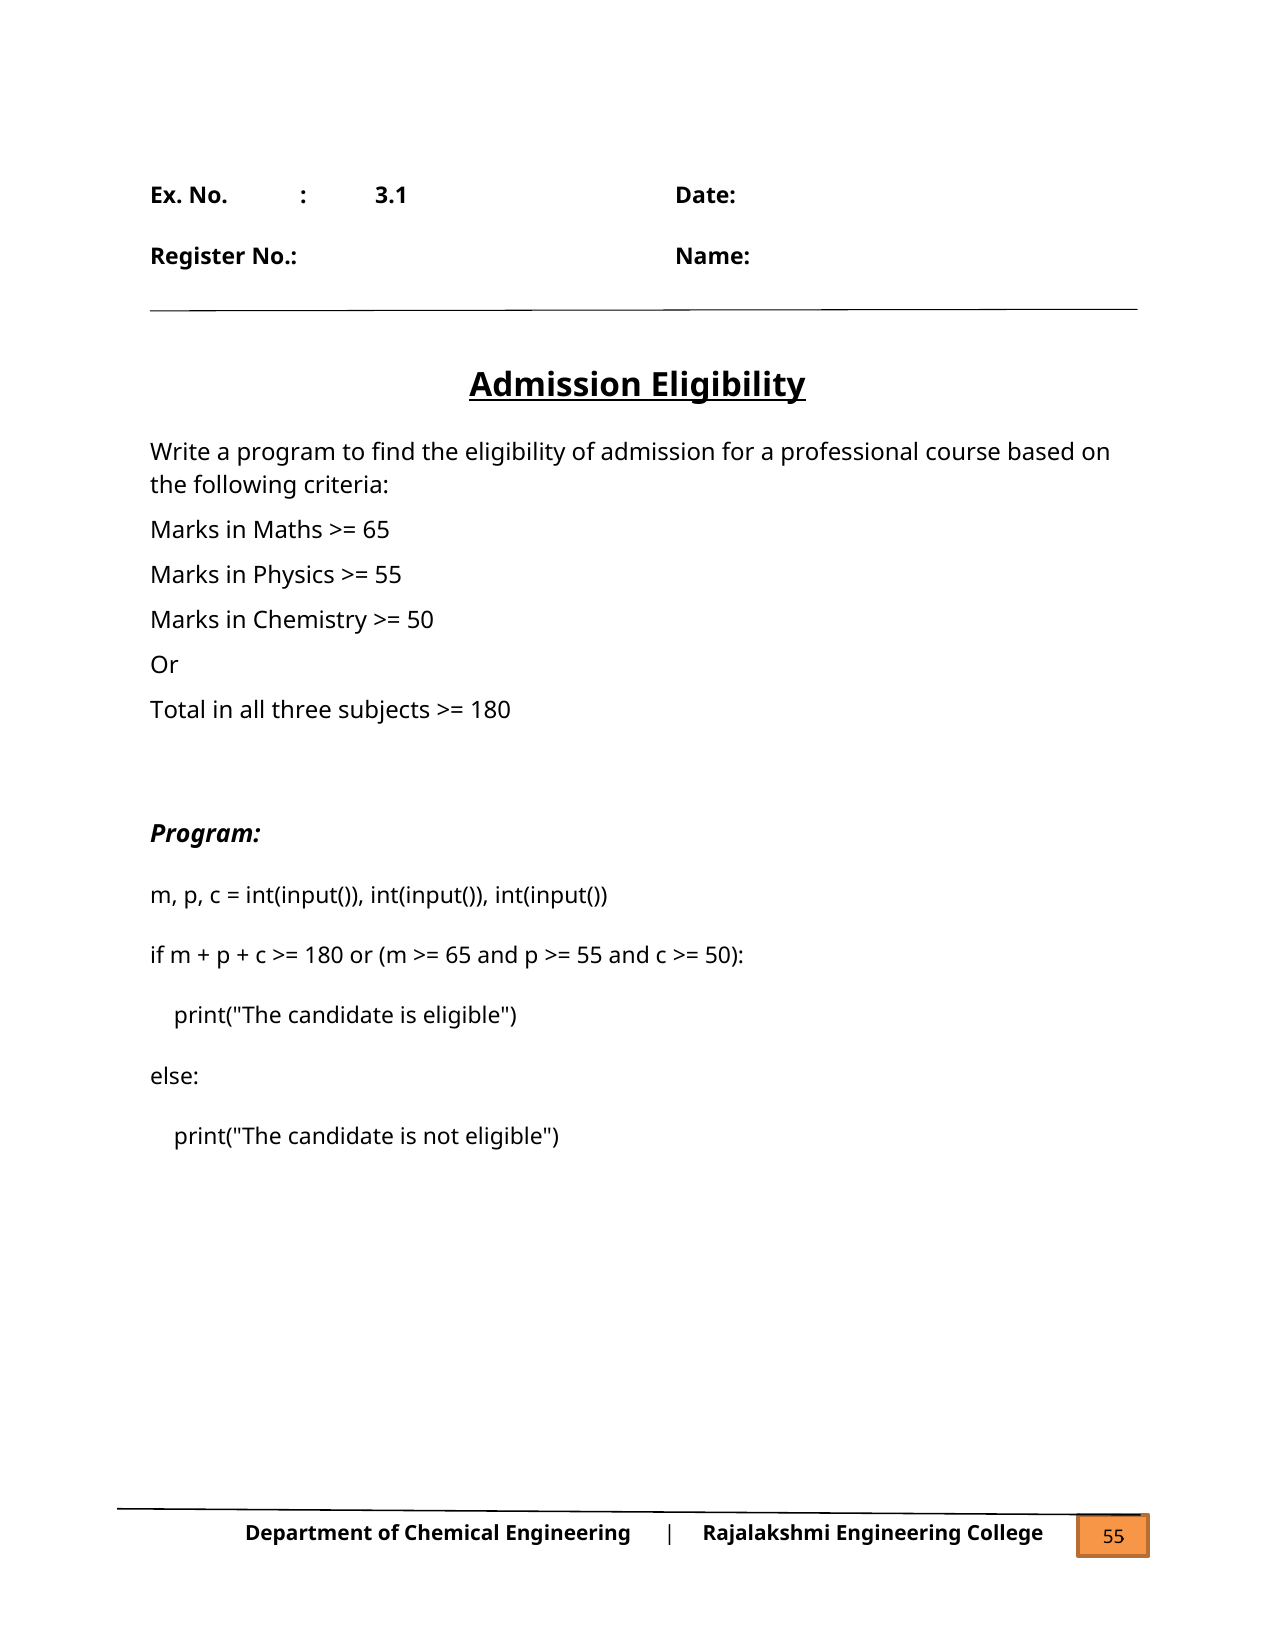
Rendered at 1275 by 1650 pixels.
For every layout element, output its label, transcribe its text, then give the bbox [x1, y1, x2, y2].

text m, p, c = int(input()), int(input()), int(input()) [150, 878, 1125, 910]
text Or [150, 648, 1125, 681]
text Program: [150, 815, 1125, 849]
text if m + p + c >= 180 or (m >= 65 and p >= 55 and c >= 50): [150, 939, 1125, 970]
text Marks in Physics >= 55 [150, 558, 1125, 590]
text Marks in Maths >= 65 [150, 513, 1125, 545]
text print("The candidate is not eligible") [150, 1120, 1125, 1151]
text Total in all three subjects >= 180 [150, 693, 1125, 726]
text Marks in Chemistry >= 50 [150, 603, 1125, 636]
text Register No.: Name: [150, 239, 1125, 271]
text Ex. No. : 3.1 Date: [150, 179, 1125, 210]
text else: [150, 1060, 1125, 1091]
text Admission Eligibility [150, 360, 1125, 406]
text Write a program to find the eligibility of admission for a professional course based on the following criteria: [150, 435, 1125, 500]
text print("The candidate is eligible") [150, 999, 1125, 1031]
